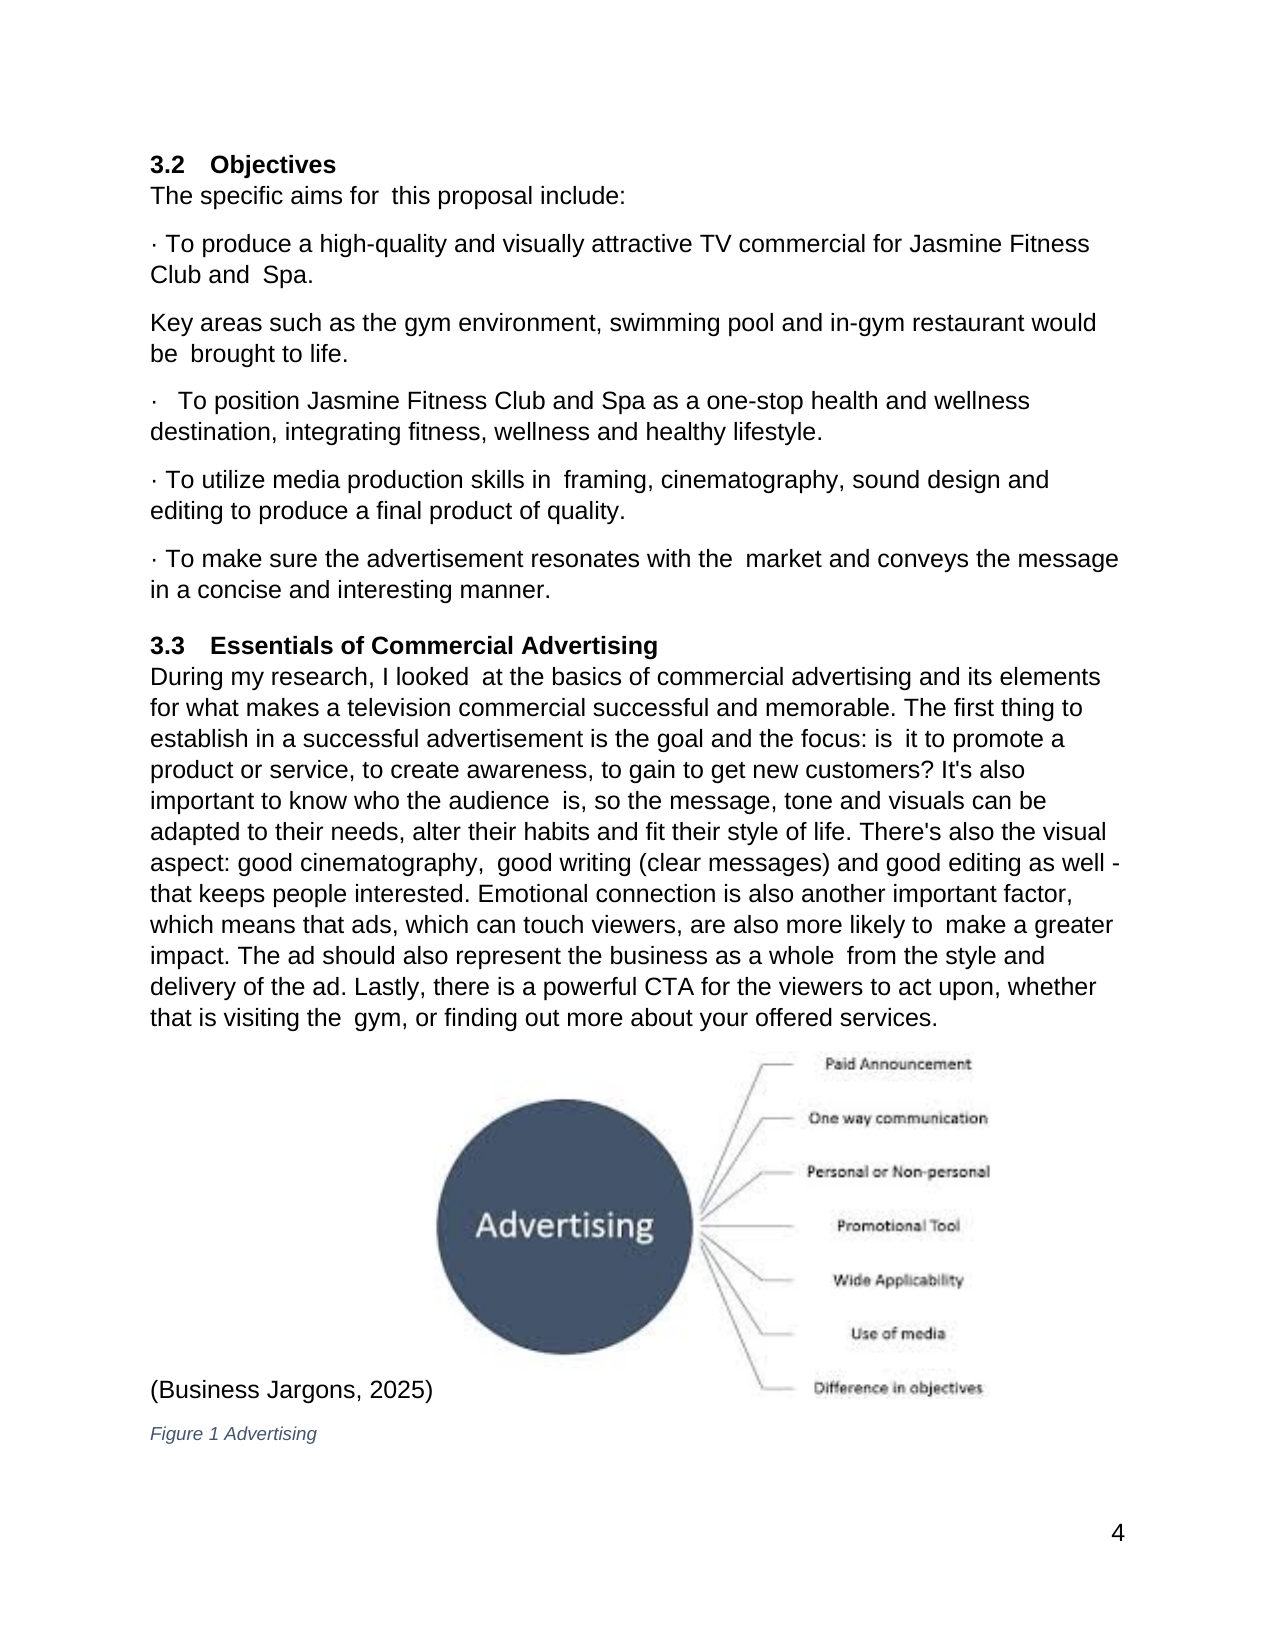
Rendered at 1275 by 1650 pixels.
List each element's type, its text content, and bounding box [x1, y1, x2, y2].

text The specific aims for this proposal include: [150, 181, 1125, 210]
text · To produce a high-quality and visually attractive TV commercial for Jasmine Fitness Club and Spa. [150, 229, 1125, 288]
text · To make sure the advertisement resonates with the market and conveys the message in a concise and interesting manner. [150, 544, 1125, 603]
text Key areas such as the gym environment, swimming pool and in-gym restaurant would be brought to life. [150, 307, 1125, 367]
text · To utilize media production skills in framing, cinematography, sound design and editing to produce a final product of quality. [150, 465, 1125, 525]
text Figure 1 Advertising [150, 1423, 1125, 1444]
text During my research, I looked at the basics of commercial advertising and its elements for what makes a television commercial successful and memorable. The first thing to establish in a successful advertisement is the goal and the focus: is it to promote a product or service, to create awareness, to gain to get new customers? It's also important to know who the audience is, so the message, tone and visuals can be adapted to their needs, alter their habits and fit their style of life. There's also the visual aspect: good cinematography, good writing (clear messages) and good editing as well - that keeps people interested. Emotional connection is also another important factor, which means that ads, which can touch viewers, are also more likely to make a greater impact. The ad should also represent the business as a whole from the style and delivery of the ad. Lastly, there is a powerful CTA for the viewers to act upon, whether that is visiting the gym, or finding out more about your offered services. [150, 662, 1125, 1032]
subtitle Essentials of Commercial Advertising [150, 631, 1125, 659]
picture [433, 1051, 1004, 1399]
text · To position Jasmine Fitness Club and Spa as a one-stop health and wellness destination, integrating fitness, wellness and healthy lifestyle. [150, 386, 1125, 446]
subtitle Objectives [150, 150, 1125, 179]
